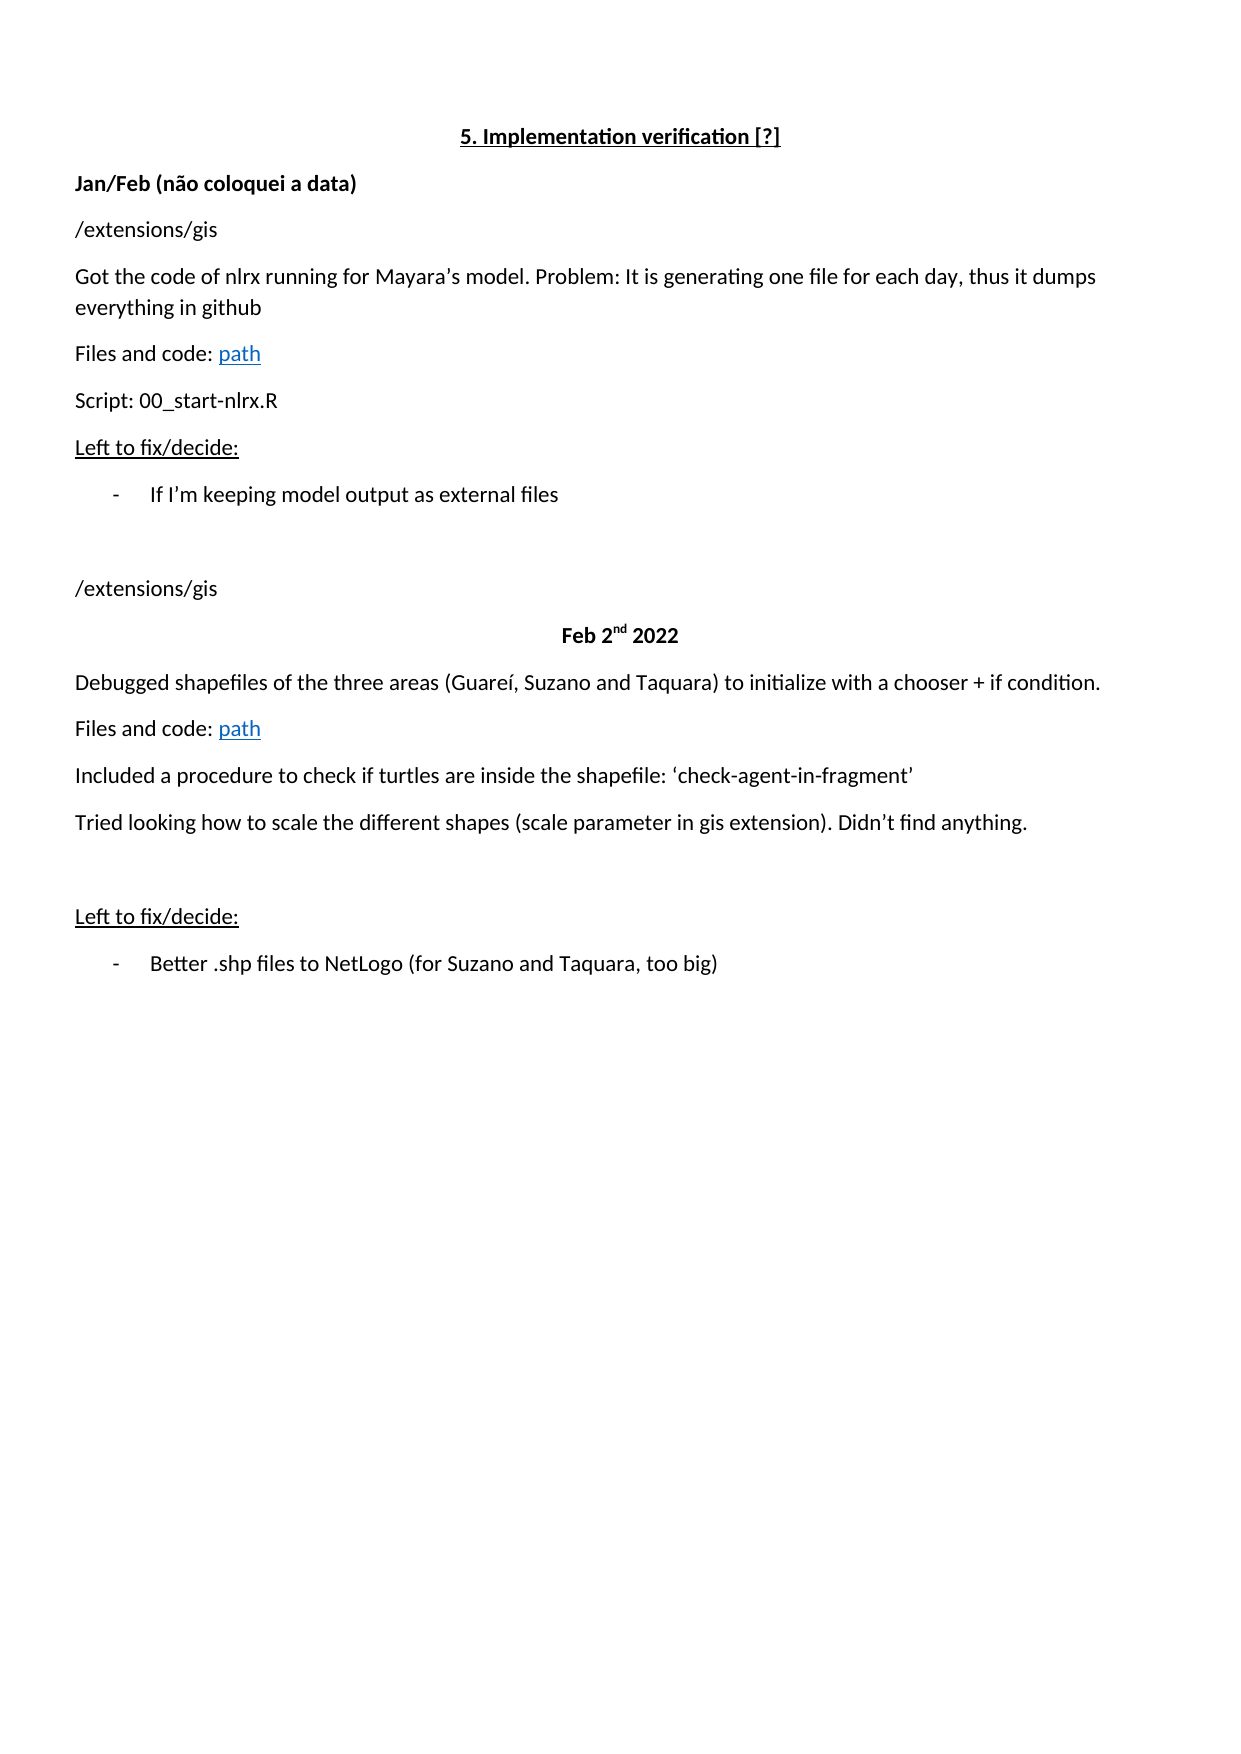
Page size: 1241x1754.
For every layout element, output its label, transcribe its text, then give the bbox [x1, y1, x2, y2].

text Feb 2nd 2022 [75, 621, 1165, 649]
list Better .shp files to NetLogo (for Suzano and Taquara, too big) [112, 949, 1165, 977]
text Tried looking how to scale the different shapes (scale parameter in gis extension). Didn’t find anything. [75, 808, 1165, 836]
text Jan/Feb (não coloquei a data) [75, 169, 1165, 197]
text /extensions/gis [75, 216, 1165, 244]
text Included a procedure to check if turtles are inside the shapefile: ‘check-agent-in-fragment’ [75, 761, 1165, 789]
text Debugged shapefiles of the three areas (Guareí, Suzano and Taquara) to initialize with a chooser + if condition. [75, 668, 1165, 696]
text 5. Implementation verification [?] [75, 122, 1165, 150]
text Left to fix/decide: [75, 433, 1165, 461]
text Script: 00_start-nlrx.R [75, 386, 1165, 414]
text Files and code: path [75, 339, 1165, 368]
text Files and code: path [75, 714, 1165, 743]
list If I’m keeping model output as external files [112, 480, 1165, 508]
text Left to fix/decide: [75, 902, 1165, 930]
text Got the code of nlrx running for Mayara’s model. Problem: It is generating one file for each day, thus it dumps everything in github [75, 262, 1165, 321]
text /extensions/gis [75, 574, 1165, 602]
